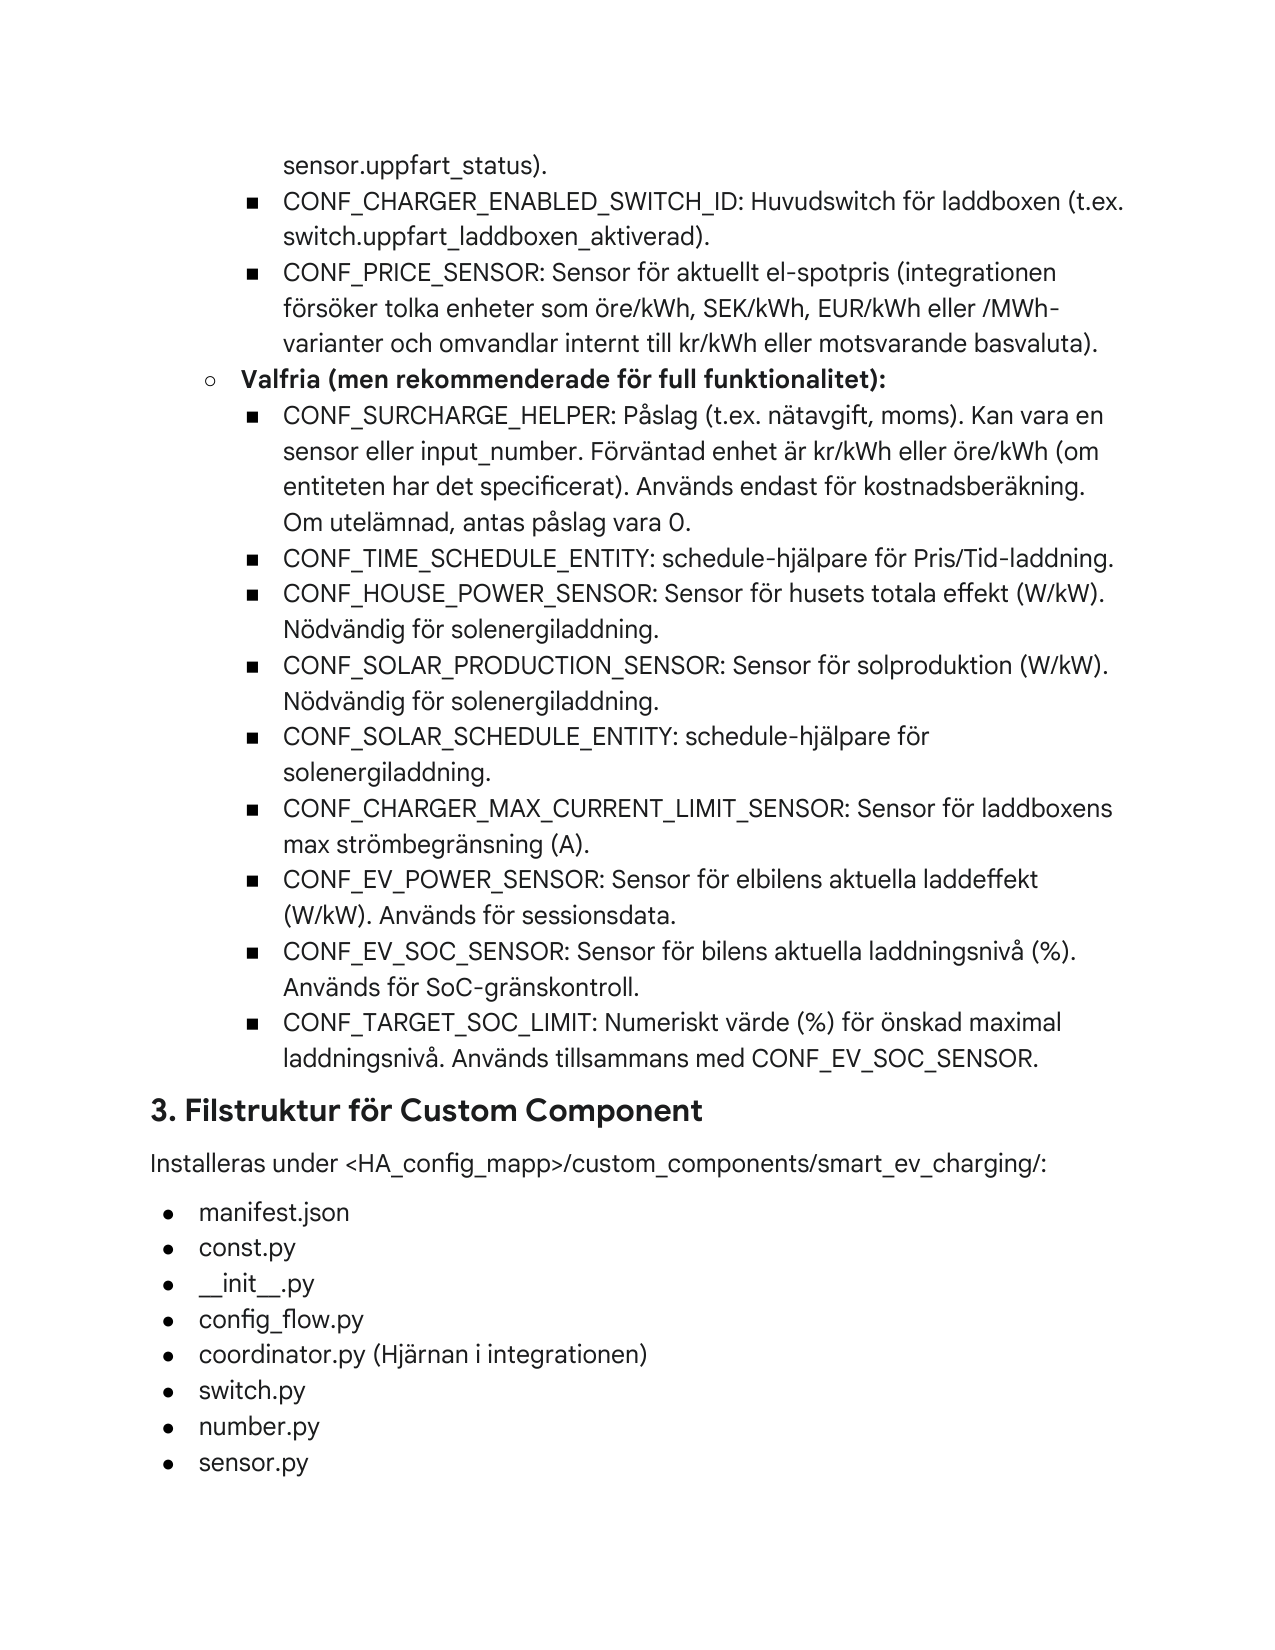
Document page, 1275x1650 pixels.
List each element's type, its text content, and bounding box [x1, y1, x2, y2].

list CONF_TARGET_SOC_LIMIT: Numeriskt värde (%) för önskad maximal laddningsnivå. Används tillsammans med CONF_EV_SOC_SENSOR. [245, 1007, 1125, 1074]
list switch.py [161, 1375, 1125, 1407]
list CONF_SOLAR_SCHEDULE_ENTITY: schedule-hjälpare för solenergiladdning. [245, 722, 1125, 789]
list manifest.json [161, 1197, 1125, 1228]
list CONF_SURCHARGE_HELPER: Påslag (t.ex. nätavgift, moms). Kan vara en sensor eller input_number. Förväntad enhet är kr/kWh eller öre/kWh (om entiteten har det specificerat). Används endast för kostnadsberäkning. Om utelämnad, antas påslag vara 0. [245, 400, 1125, 539]
list CONF_TIME_SCHEDULE_ENTITY: schedule-hjälpare för Pris/Tid-laddning. [245, 543, 1125, 574]
list coordinator.py (Hjärnan i integrationen) [161, 1340, 1125, 1371]
list sensor.py [161, 1447, 1125, 1478]
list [245, 150, 1125, 181]
list const.py [161, 1232, 1125, 1264]
list config_flow.py [161, 1304, 1125, 1335]
list Valfria (men rekommenderade för full funktionalitet): [203, 364, 1125, 396]
list CONF_EV_SOC_SENSOR: Sensor för bilens aktuella laddningsnivå (%). Används för SoC-gränskontroll. [245, 936, 1125, 1003]
list CONF_PRICE_SENSOR: Sensor för aktuellt el-spotpris (integrationen försöker tolka enheter som öre/kWh, SEK/kWh, EUR/kWh eller /MWh-varianter och omvandlar internt till kr/kWh eller motsvarande basvaluta). [245, 257, 1125, 360]
list CONF_EV_POWER_SENSOR: Sensor för elbilens aktuella laddeffekt (W/kW). Används för sessionsdata. [245, 864, 1125, 932]
list CONF_CHARGER_MAX_CURRENT_LIMIT_SENSOR: Sensor för laddboxens max strömbegränsning (A). [245, 793, 1125, 860]
list __init__.py [161, 1268, 1125, 1299]
text Installeras under <HA_config_mapp>/custom_components/smart_ev_charging/: [150, 1148, 1125, 1180]
list CONF_HOUSE_POWER_SENSOR: Sensor för husets totala effekt (W/kW). Nödvändig för solenergiladdning. [245, 579, 1125, 646]
list CONF_SOLAR_PRODUCTION_SENSOR: Sensor för solproduktion (W/kW). Nödvändig för solenergiladdning. [245, 650, 1125, 717]
subtitle 3. Filstruktur för Custom Component [150, 1091, 1125, 1131]
list number.py [161, 1411, 1125, 1442]
list CONF_CHARGER_ENABLED_SWITCH_ID: Huvudswitch för laddboxen (t.ex. switch.uppfart_laddboxen_aktiverad). [245, 186, 1125, 253]
